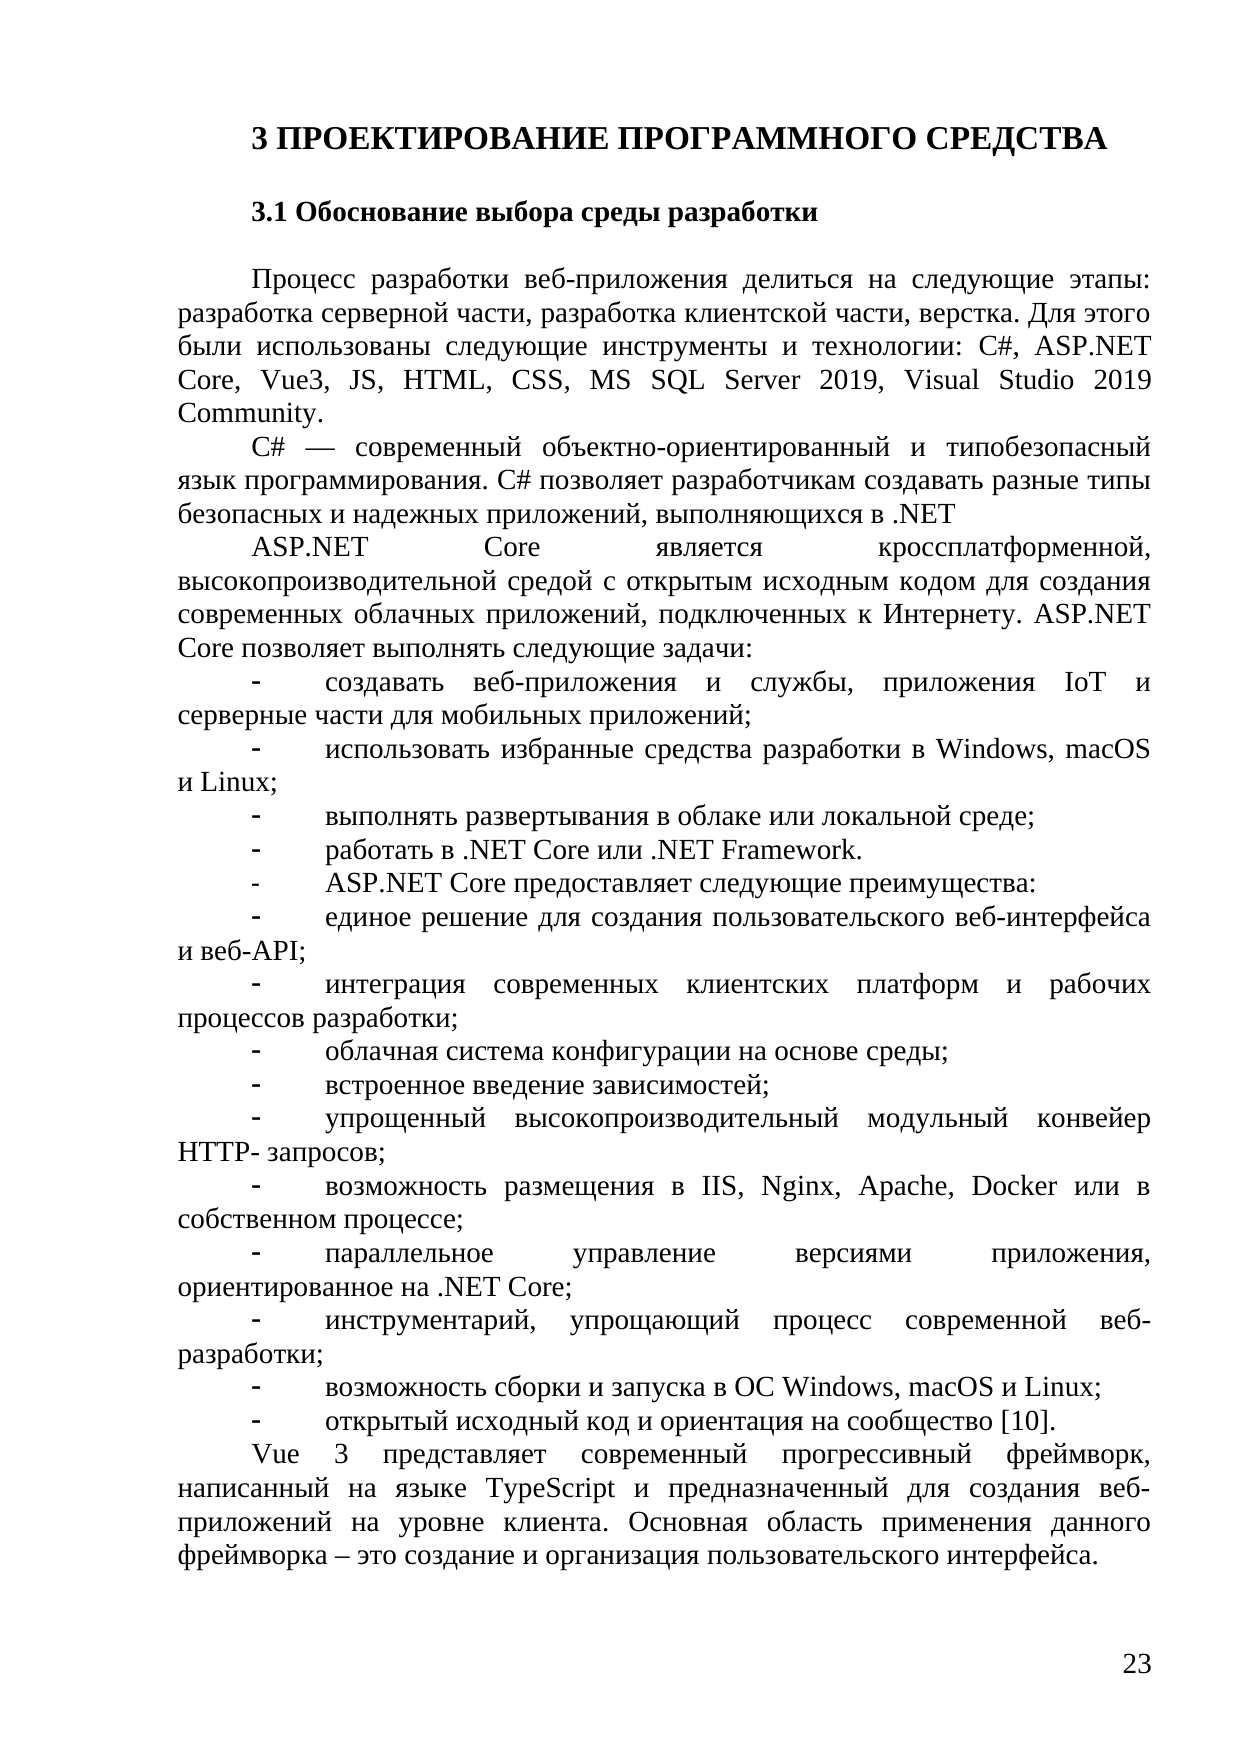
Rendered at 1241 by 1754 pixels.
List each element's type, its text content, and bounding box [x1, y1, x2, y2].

list выполнять развертывания в облаке или локальной среде; [177, 798, 1152, 832]
list работать в .NET Core или .NET Framework. [177, 832, 1152, 865]
list облачная система конфигурации на основе среды; [177, 1033, 1152, 1067]
text C# — современный объектно-ориентированный и типобезопасный язык программирования. C# позволяет разработчикам создавать разные типы безопасных и надежных приложений, выполняющихся в .NET [177, 429, 1152, 529]
subtitle 3.1 Обоснование выбора среды разработки [177, 194, 1152, 228]
list единое решение для создания пользовательского веб-интерфейса и веб-API; [177, 899, 1152, 966]
list ASP.NET Core предоставляет следующие преимущества: [177, 865, 1152, 899]
text Vue 3 представляет современный прогрессивный фреймворк, написанный на языке TypeScript и предназначенный для создания веб-приложений на уровне клиента. Основная область применения данного фреймворка – это создание и организация пользовательского интерфейса. [177, 1437, 1152, 1571]
list возможность сборки и запуска в ОС Windows, macOS и Linux; [177, 1369, 1152, 1403]
text ASP.NET Core является кроссплатформенной, высокопроизводительной средой с открытым исходным кодом для создания современных облачных приложений, подключенных к Интернету. ASP.NET Core позволяет выполнять следующие задачи: [177, 529, 1152, 664]
list интеграция современных клиентских платформ и рабочих процессов разработки; [177, 966, 1152, 1033]
list использовать избранные средства разработки в Windows, macOS и Linux; [177, 731, 1152, 798]
list открытый исходный код и ориентация на сообщество [10]. [177, 1403, 1152, 1437]
text Процесс разработки веб-приложения делиться на следующие этапы: разработка серверной части, разработка клиентской части, верстка. Для этого были использованы следующие инструменты и технологии: C#, ASP.NET Core, Vue3, JS, HTML, CSS, MS SQL Server 2019, Visual Studio 2019 Community. [177, 261, 1152, 429]
list упрощенный высокопроизводительный модульный конвейер HTTP- запросов; [177, 1101, 1152, 1168]
list возможность размещения в IIS, Nginx, Apache, Docker или в собственном процессе; [177, 1168, 1152, 1235]
list встроенное введение зависимостей; [177, 1067, 1152, 1101]
list параллельное управление версиями приложения, ориентированное на .NET Core; [177, 1235, 1152, 1302]
subtitle 3 ПРОЕКТИРОВАНИЕ ПРОГРАММНОГО СРЕДСТВА [251, 118, 1152, 156]
list создавать веб-приложения и службы, приложения IoT и серверные части для мобильных приложений; [177, 664, 1152, 731]
list инструментарий, упрощающий процесс современной веб-разработки; [177, 1302, 1152, 1369]
